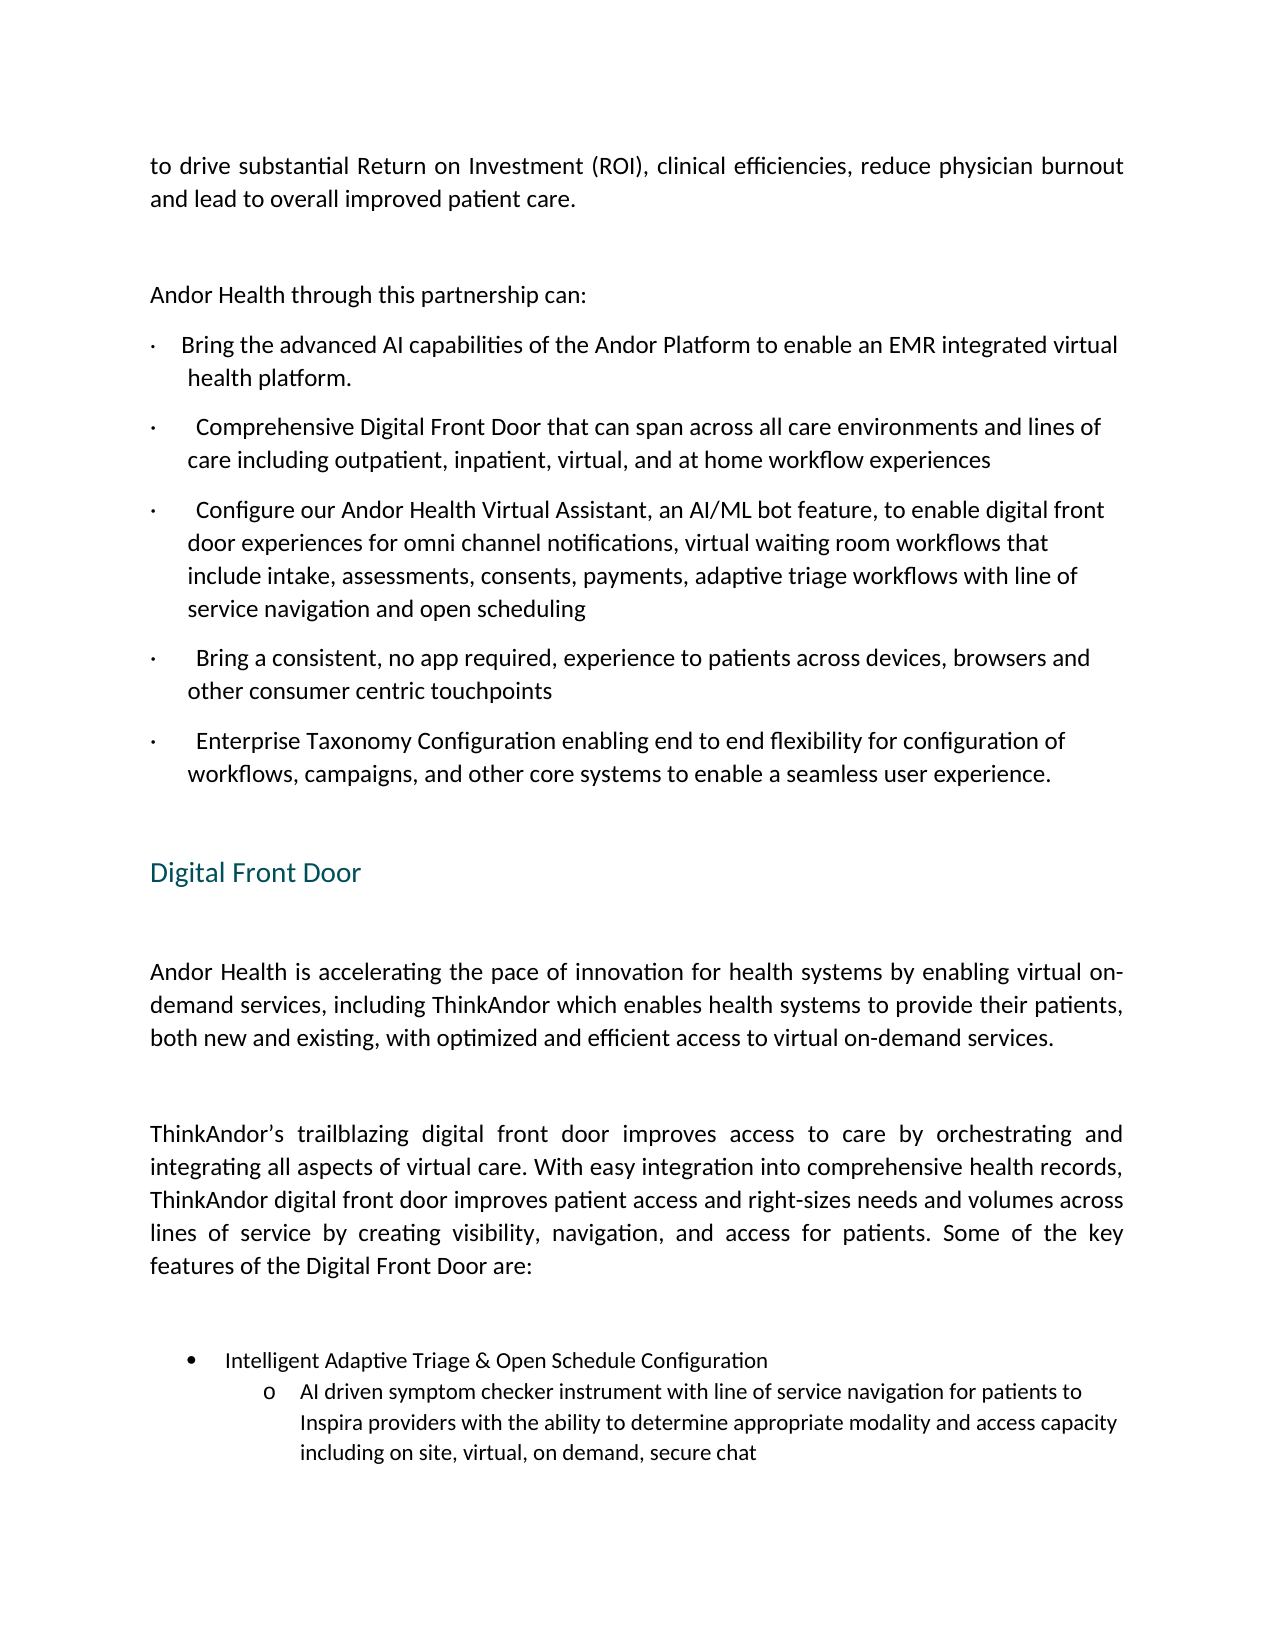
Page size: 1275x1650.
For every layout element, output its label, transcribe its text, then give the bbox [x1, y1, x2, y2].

list AI driven symptom checker instrument with line of service navigation for patients to Inspira providers with the ability to determine appropriate modality and access capacity including on site, virtual, on demand, secure chat [262, 1377, 1125, 1466]
text Digital Front Door [150, 854, 1125, 890]
list Intelligent Adaptive Triage & Open Schedule Configuration [187, 1347, 1125, 1374]
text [150, 150, 1125, 213]
text · Configure our Andor Health Virtual Assistant, an AI/ML bot feature, to enable digital front door experiences for omni channel notifications, virtual waiting room workflows that include intake, assessments, consents, payments, adaptive triage workflows with line of service navigation and open scheduling [150, 494, 1125, 623]
text · Bring a consistent, no app required, experience to patients across devices, browsers and other consumer centric touchpoints [150, 642, 1125, 706]
text Andor Health is accelerating the pace of innovation for health systems by enabling virtual on-demand services, including ThinkAndor which enables health systems to provide their patients, both new and existing, with optimized and efficient access to virtual on-demand services. [150, 956, 1125, 1052]
text Andor Health through this partnership can: [150, 279, 1125, 310]
text · Enterprise Taxonomy Configuration enabling end to end flexibility for configuration of workflows, campaigns, and other core systems to enable a seamless user experience. [150, 725, 1125, 788]
text ThinkAndor’s trailblazing digital front door improves access to care by orchestrating and integrating all aspects of virtual care. With easy integration into comprehensive health records, ThinkAndor digital front door improves patient access and right-sizes needs and volumes across lines of service by creating visibility, navigation, and access for patients. Some of the key features of the Digital Front Door are: [150, 1118, 1125, 1281]
text · Bring the advanced AI capabilities of the Andor Platform to enable an EMR integrated virtual health platform. [150, 329, 1125, 392]
text · Comprehensive Digital Front Door that can span across all care environments and lines of care including outpatient, inpatient, virtual, and at home workflow experiences [150, 411, 1125, 475]
